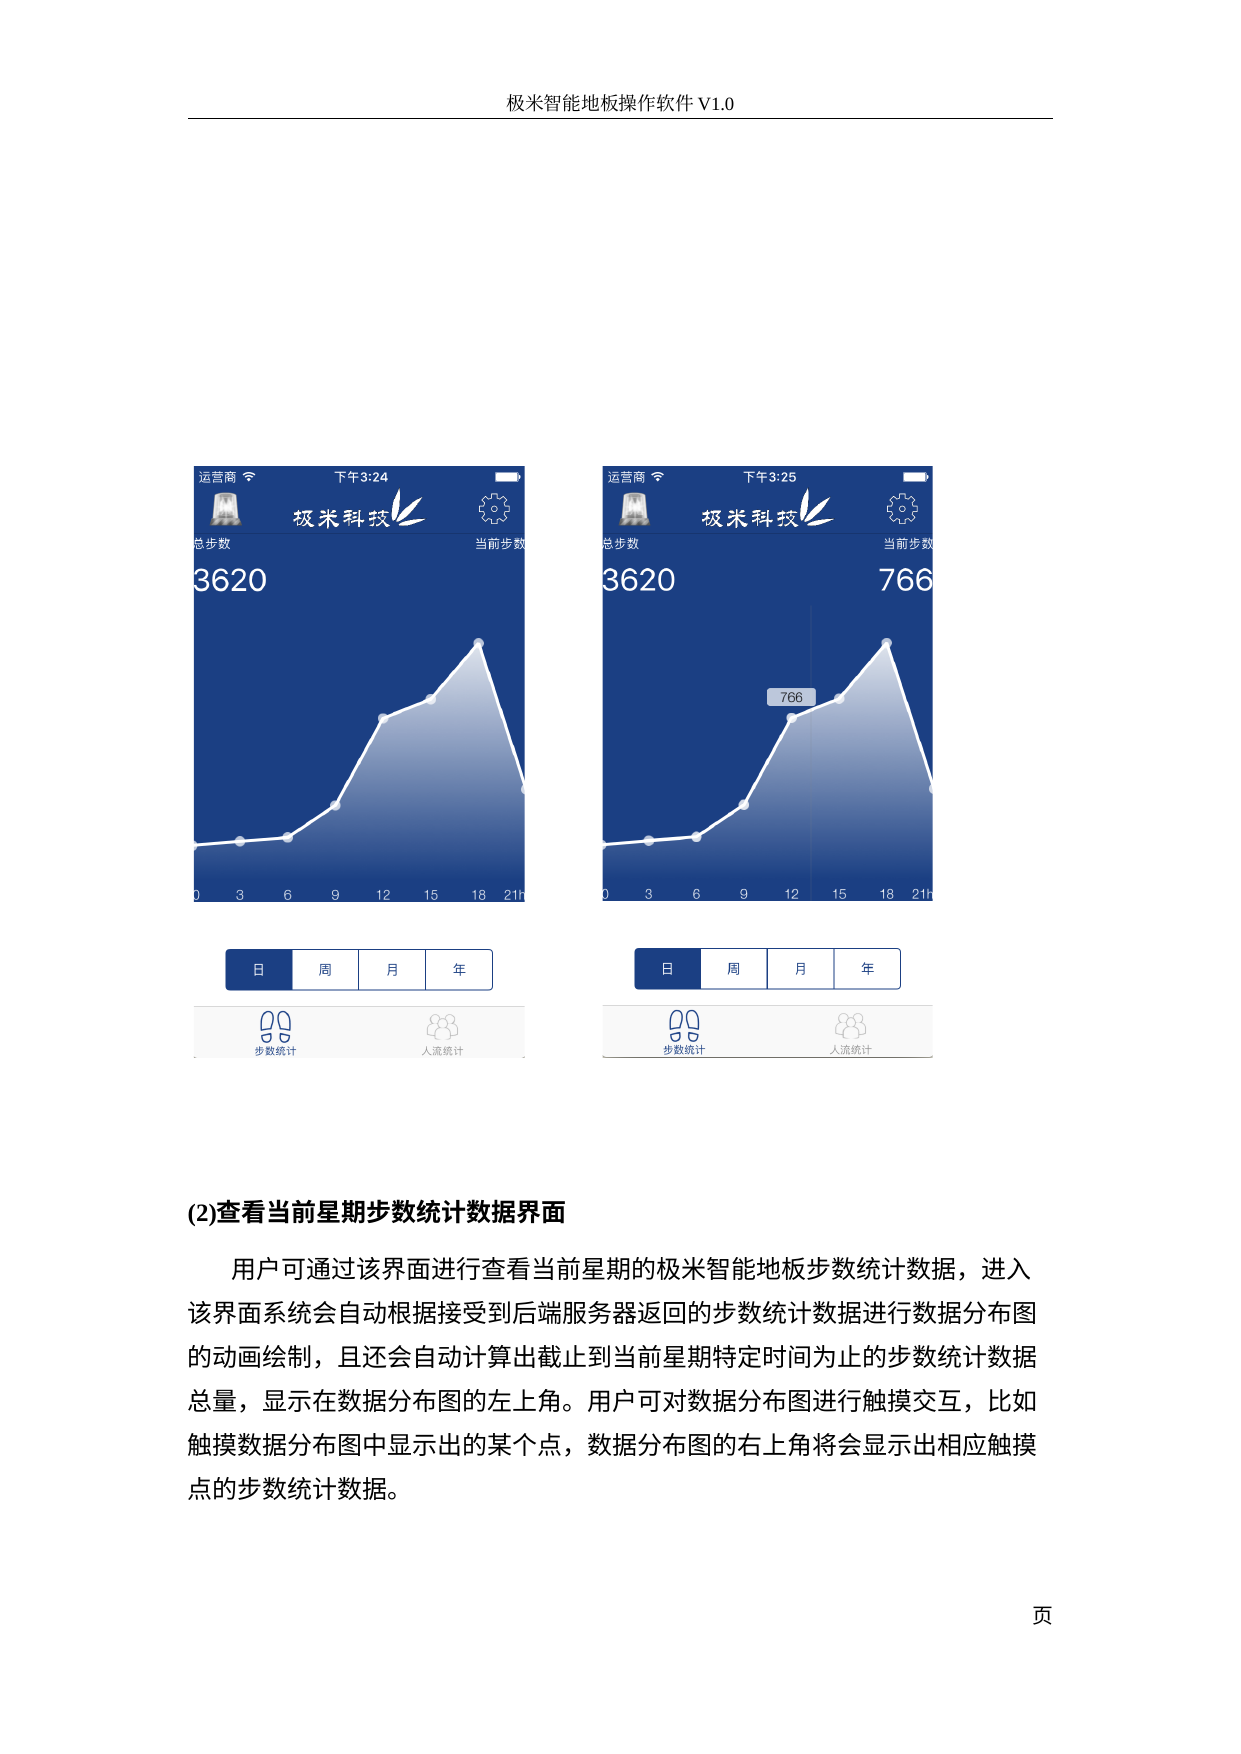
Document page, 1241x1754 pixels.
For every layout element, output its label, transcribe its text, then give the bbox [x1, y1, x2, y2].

picture [193, 466, 525, 1058]
picture [602, 466, 933, 1058]
text 用户可通过该界面进行查看当前星期的极米智能地板步数统计数据，进入该界面系统会自动根据接受到后端服务器返回的步数统计数据进行数据分布图的动画绘制，且还会自动计算出截止到当前星期特定时间为止的步数统计数据总量，显示在数据分布图的左上角。用户可对数据分布图进行触摸交互，比如触摸数据分布图中显示出的某个点，数据分布图的右上角将会显示出相应触摸点的步数统计数据。 [187, 1245, 1053, 1510]
subtitle (2)查看当前星期步数统计数据界面 [187, 1189, 1053, 1233]
